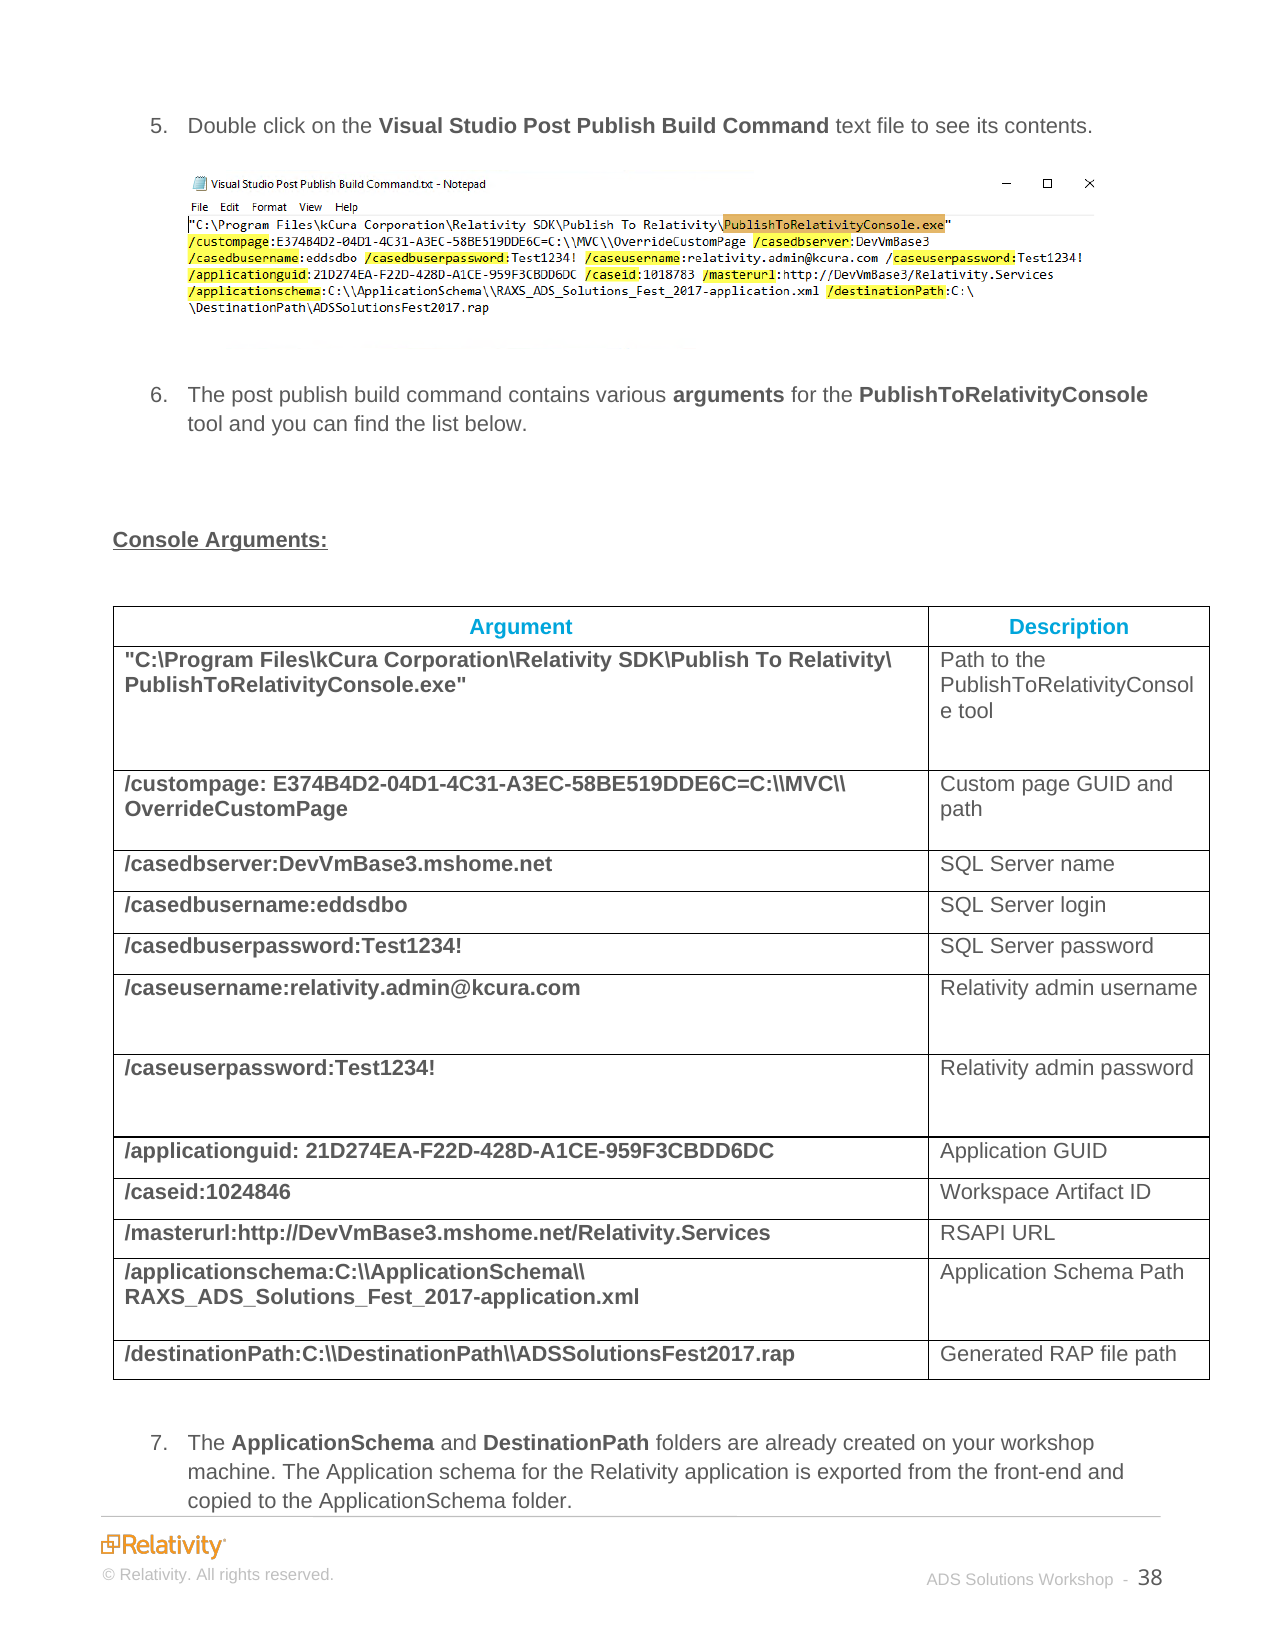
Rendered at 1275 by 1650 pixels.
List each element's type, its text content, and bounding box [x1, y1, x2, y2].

table_cell Generated RAP file path [929, 1341, 1209, 1379]
list Double click on the Visual Studio Post Publish Build Command text file to see its contents. [150, 112, 1162, 138]
table_cell Relativity admin password [929, 1055, 1209, 1136]
table_cell SQL Server login [929, 892, 1209, 932]
table_cell Workspace Artifact ID [929, 1179, 1209, 1219]
table_cell "C:\Program Files\kCura Corporation\Relativity SDK\Publish To Relativity\PublishToRelativityConsole.exe" [114, 647, 928, 770]
table_cell /casedbserver:DevVmBase3.mshome.net [114, 851, 928, 891]
table_cell Application GUID [929, 1138, 1209, 1178]
table_cell Path to the PublishToRelativityConsole tool [929, 647, 1209, 770]
table_cell /destinationPath:C:\\DestinationPath\\ADSSolutionsFest2017.rap [114, 1341, 928, 1379]
list Console Arguments: [112, 527, 1162, 552]
table_cell /caseusername:relativity.admin@kcura.com [114, 975, 928, 1054]
table_cell Custom page GUID and path [929, 771, 1209, 850]
table_cell /masterurl:http://DevVmBase3.mshome.net/Relativity.Services [114, 1220, 928, 1258]
table_cell /caseid:1024846 [114, 1179, 928, 1219]
table_header Argument [114, 607, 928, 646]
picture [100, 1534, 227, 1560]
table_cell Relativity admin username [929, 975, 1209, 1054]
list The ApplicationSchema and DestinationPath folders are already created on your workshop machine. The Application schema for the Relativity application is exported from the front-end and copied to the ApplicationSchema folder. [150, 1430, 1162, 1513]
table_cell /casedbuserpassword:Test1234! [114, 934, 928, 973]
table_cell RSAPI URL [929, 1220, 1209, 1258]
table_cell /casedbusername:eddsdbo [114, 892, 928, 932]
table_cell /caseuserpassword:Test1234! [114, 1055, 928, 1136]
table_cell SQL Server name [929, 851, 1209, 891]
picture [187, 170, 1095, 349]
table_cell /applicationschema:C:\\ApplicationSchema\\RAXS_ADS_Solutions_Fest_2017-application.xml [114, 1259, 928, 1340]
table_header Description [929, 607, 1209, 646]
list The post publish build command contains various arguments for the PublishToRelativityConsole tool and you can find the list below. [150, 382, 1162, 436]
table_cell /applicationguid: 21D274EA-F22D-428D-A1CE-959F3CBDD6DC [114, 1138, 928, 1178]
table_cell SQL Server password [929, 934, 1209, 973]
table_cell /custompage: E374B4D2-04D1-4C31-A3EC-58BE519DDE6C=C:\\MVC\\OverrideCustomPage [114, 771, 928, 850]
table_cell Application Schema Path [929, 1259, 1209, 1340]
